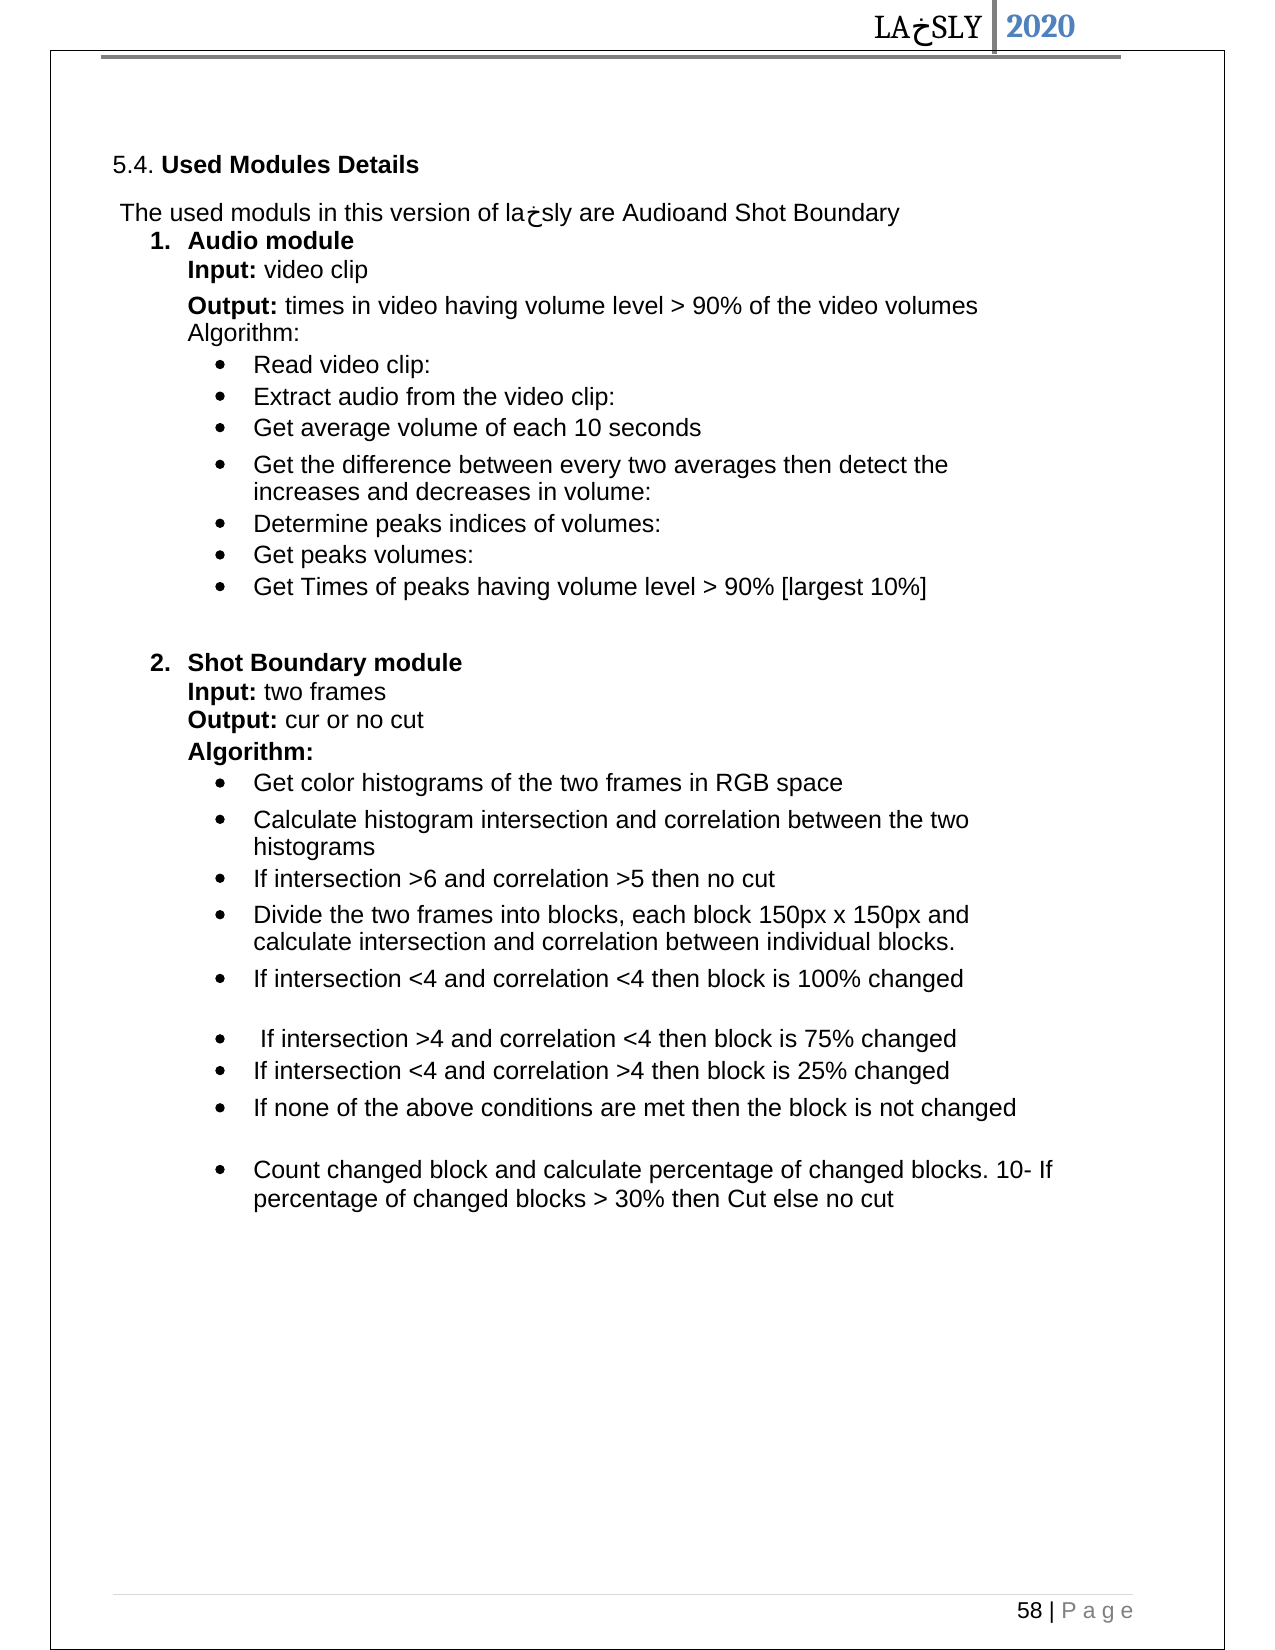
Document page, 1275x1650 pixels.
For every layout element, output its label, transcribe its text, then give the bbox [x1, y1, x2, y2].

list Get average volume of each 10 seconds [216, 413, 1133, 442]
list If intersection <4 and correlation <4 then block is 100% changed [216, 965, 1064, 993]
list If intersection <4 and correlation >4 then block is 25% changed [216, 1056, 1133, 1085]
list Get Times of peaks having volume level > 90% [largest 10%] [216, 572, 1133, 601]
list Calculate histogram intersection and correlation between the two histograms [216, 806, 1085, 861]
list Audio module Input: video clip [150, 227, 379, 283]
text 5.4. Used Modules Details [112, 150, 1133, 179]
list If intersection >6 and correlation >5 then no cut [216, 864, 1133, 892]
list Read video clip: [216, 350, 1133, 379]
list If none of the above conditions are met then the block is not changed [216, 1094, 1129, 1122]
text Algorithm: [187, 737, 1133, 766]
list Get color histograms of the two frames in RGB space [216, 768, 1133, 797]
list Count changed block and calculate percentage of changed blocks. 10- If percentage of changed blocks > 30% then Cut else no cut [216, 1155, 1129, 1212]
list Determine peaks indices of volumes: [216, 509, 1133, 537]
list Shot Boundary module Input: two frames Output: cur or no cut [150, 648, 467, 734]
text The used moduls in this version of laخsly are Audioand Shot Boundary [112, 198, 1133, 227]
list If intersection >4 and correlation <4 then block is 75% changed [216, 1026, 1064, 1053]
list Extract audio from the video clip: [216, 381, 1133, 410]
list Divide the two frames into blocks, each block 150px x 150px and calculate intersection and correlation between individual blocks. [216, 902, 1069, 956]
text Output: times in video having volume level > 90% of the video volumes Algorithm: [187, 293, 1029, 347]
list Get peaks volumes: [216, 540, 1133, 569]
list Get the difference between every two averages then detect the increases and decreases in volume: [216, 451, 1056, 506]
